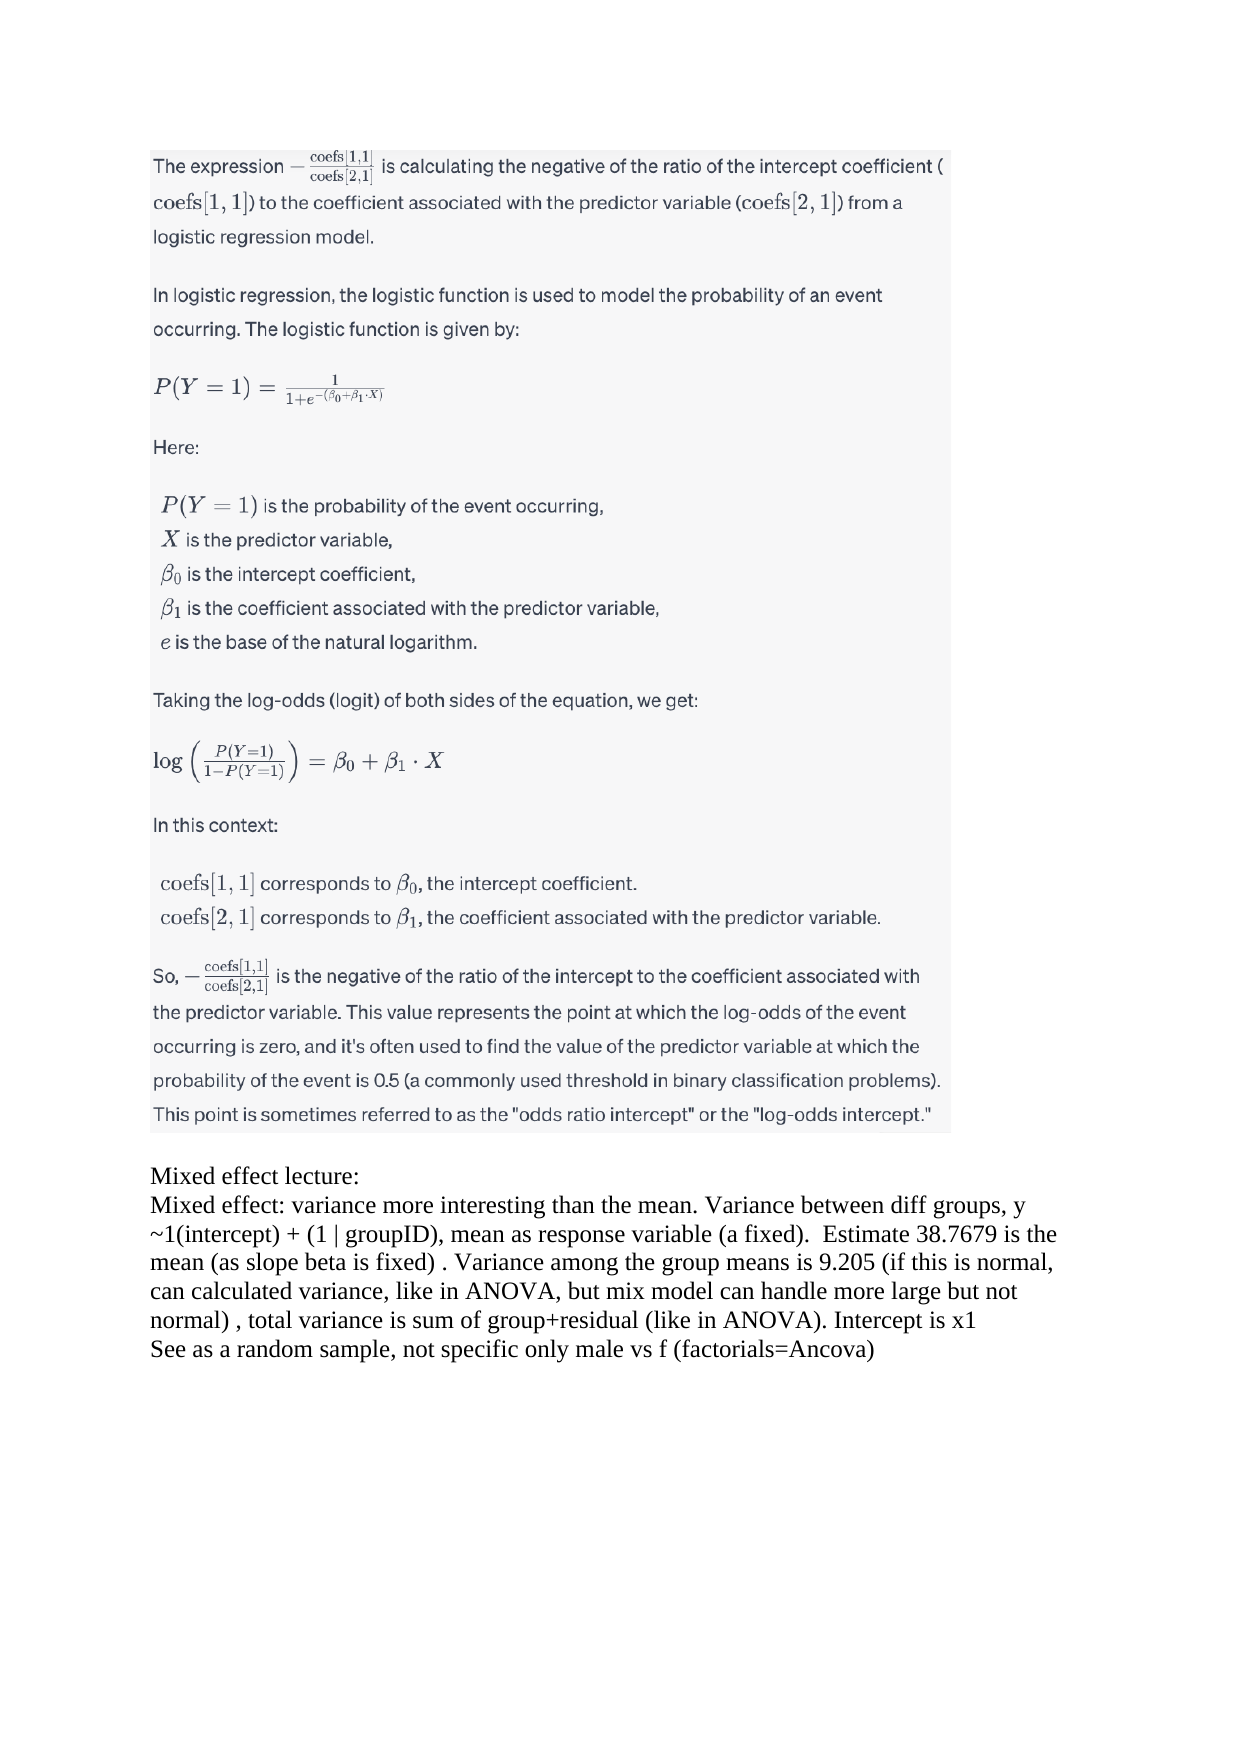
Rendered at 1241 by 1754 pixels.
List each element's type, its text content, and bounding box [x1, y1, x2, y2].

picture [150, 150, 952, 1133]
text Mixed effect: variance more interesting than the mean. Variance between diff groups, y ~1(intercept) + (1 | groupID), mean as response variable (a fixed). Estimate 38.7679 is the mean (as slope beta is fixed) . Variance among the group means is 9.205 (if this is normal, can calculated variance, like in ANOVA, but mix model can handle more large but not normal) , total variance is sum of group+residual (like in ANOVA). Intercept is x1 [150, 1190, 1090, 1334]
text See as a random sample, not specific only male vs f (factorials=Ancova) [150, 1334, 1090, 1362]
text Mixed effect lecture: [150, 1161, 1090, 1190]
